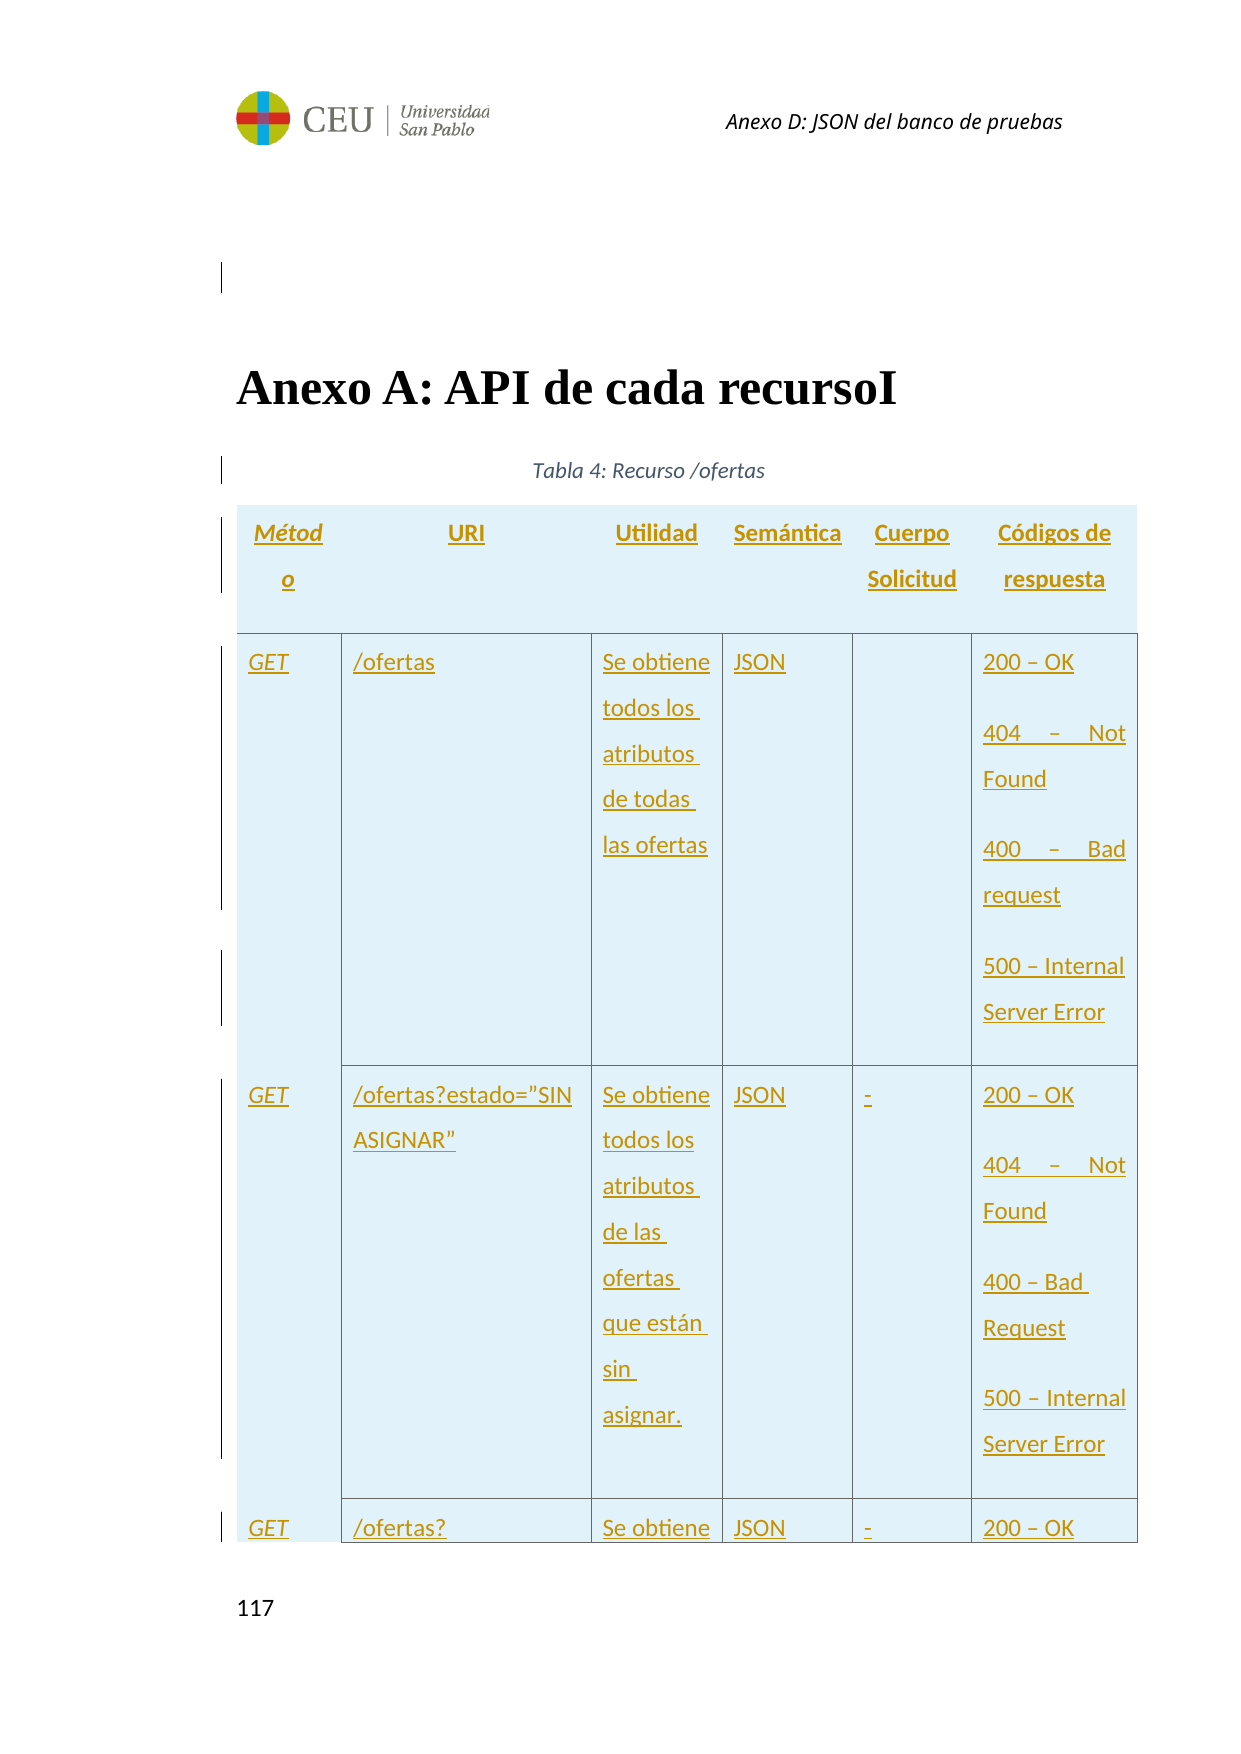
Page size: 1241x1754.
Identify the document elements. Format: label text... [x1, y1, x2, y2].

picture [235, 89, 490, 146]
subtitle Anexo [236, 358, 898, 416]
